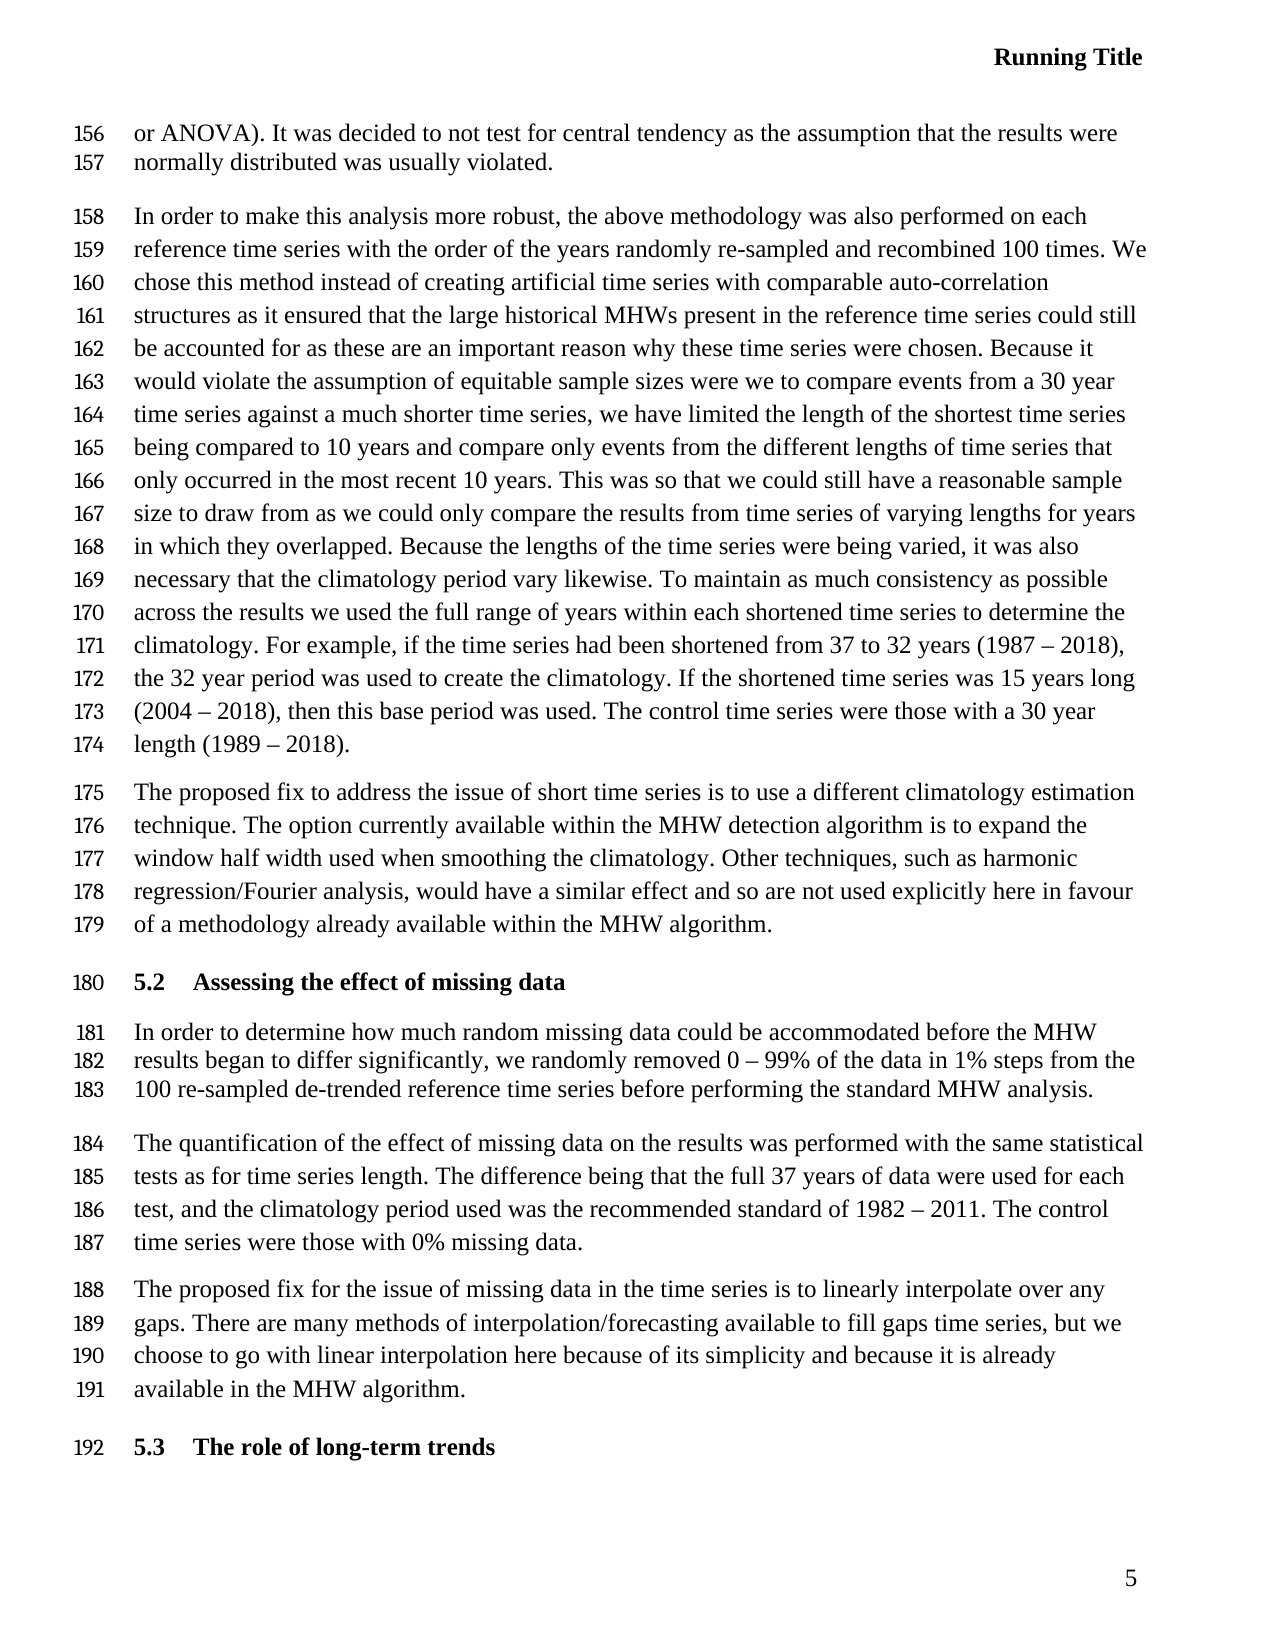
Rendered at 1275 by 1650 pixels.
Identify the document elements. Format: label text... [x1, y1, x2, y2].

text In order to make this analysis more robust, the above methodology was also performed on each reference time series with the order of the years randomly re-sampled and recombined 100 times. We chose this method instead of creating artificial time series with comparable auto-correlation structures as it ensured that the large historical MHWs present in the reference time series could still be accounted for as these are an important reason why these time series were chosen. Because it would violate the assumption of equitable sample sizes were we to compare events from a 30 year time series against a much shorter time series, we have limited the length of the shortest time series being compared to 10 years and compare only events from the different lengths of time series that only occurred in the most recent 10 years. This was so that we could still have a reasonable sample size to draw from as we could only compare the results from time series of varying lengths for years in which they overlapped. Because the lengths of the time series were being varied, it was also necessary that the climatology period vary likewise. To maintain as much consistency as possible across the results we used the full range of years within each shortened time series to determine the climatology. For example, if the time series had been shortened from 37 to 32 years (1987 – 2018), the 32 year period was used to create the climatology. If the shortened time series was 15 years long (2004 – 2018), then this base period was used. The control time series were those with a 30 year length (1989 – 2018). [133, 201, 1152, 758]
subtitle Assessing the effect of missing data [133, 967, 1152, 996]
subtitle The role of long-term trends [133, 1432, 1152, 1460]
text The proposed fix to address the issue of short time series is to use a different climatology estimation technique. The option currently available within the MHW detection algorithm is to expand the window half width used when smoothing the climatology. Other techniques, such as harmonic regression/Fourier analysis, would have a similar effect and so are not used explicitly here in favour of a methodology already available within the MHW algorithm. [133, 777, 1152, 938]
text The quantification of the effect of missing data on the results was performed with the same statistical tests as for time series length. The difference being that the full 37 years of data were used for each test, and the climatology period used was the recommended standard of 1982 – 2011. The control time series were those with 0% missing data. [133, 1128, 1152, 1256]
text The proposed fix for the issue of missing data in the time series is to linearly interpolate over any gaps. There are many methods of interpolation/forecasting available to fill gaps time series, but we choose to go with linear interpolation here because of its simplicity and because it is already available in the MHW algorithm. [133, 1274, 1152, 1402]
